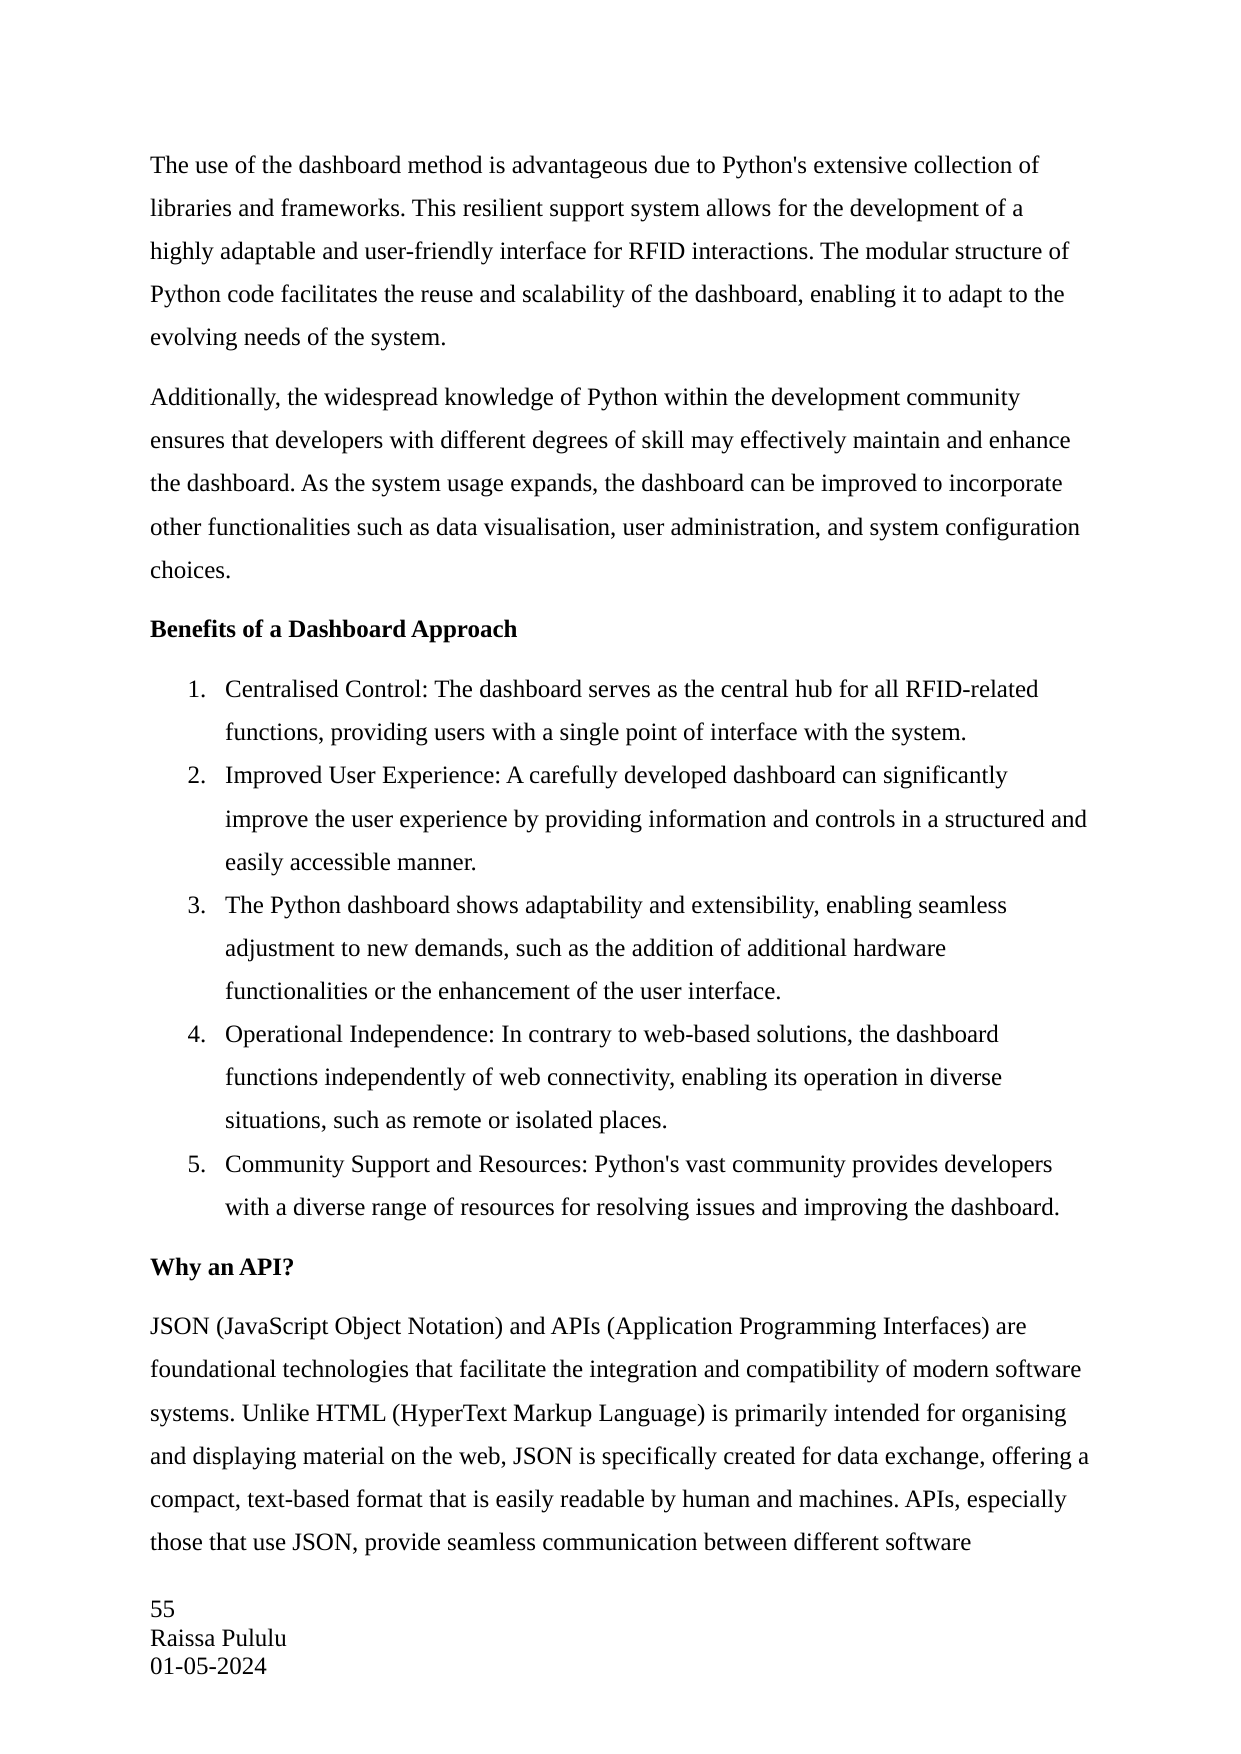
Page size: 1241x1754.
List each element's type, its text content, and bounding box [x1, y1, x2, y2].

list The Python dashboard shows adaptability and extensibility, enabling seamless adjustment to new demands, such as the addition of additional hardware functionalities or the enhancement of the user interface. [187, 890, 1090, 1005]
text The use of the dashboard method is advantageous due to Python's extensive collection of libraries and frameworks. This resilient support system allows for the development of a highly adaptable and user-friendly interface for RFID interactions. The modular structure of Python code facilitates the reuse and scalability of the dashboard, enabling it to adapt to the evolving needs of the system. [150, 150, 1090, 351]
text Benefits of a Dashboard Approach [150, 614, 1090, 643]
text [150, 1311, 1090, 1556]
text Additionally, the widespread knowledge of Python within the development community ensures that developers with different degrees of skill may effectively maintain and enhance the dashboard. As the system usage expands, the dashboard can be improved to incorporate other functionalities such as data visualisation, user administration, and system configuration choices. [150, 382, 1090, 583]
list Community Support and Resources: Python's vast community provides developers with a diverse range of resources for resolving issues and improving the dashboard. [187, 1149, 1090, 1221]
list Centralised Control: The dashboard serves as the central hub for all RFID-related functions, providing users with a single point of interface with the system. [187, 674, 1090, 746]
list Operational Independence: In contrary to web-based solutions, the dashboard functions independently of web connectivity, enabling its operation in diverse situations, such as remote or isolated places. [187, 1019, 1090, 1134]
list Improved User Experience: A carefully developed dashboard can significantly improve the user experience by providing information and controls in a structured and easily accessible manner. [187, 761, 1090, 876]
text Why an API? [150, 1252, 1090, 1280]
